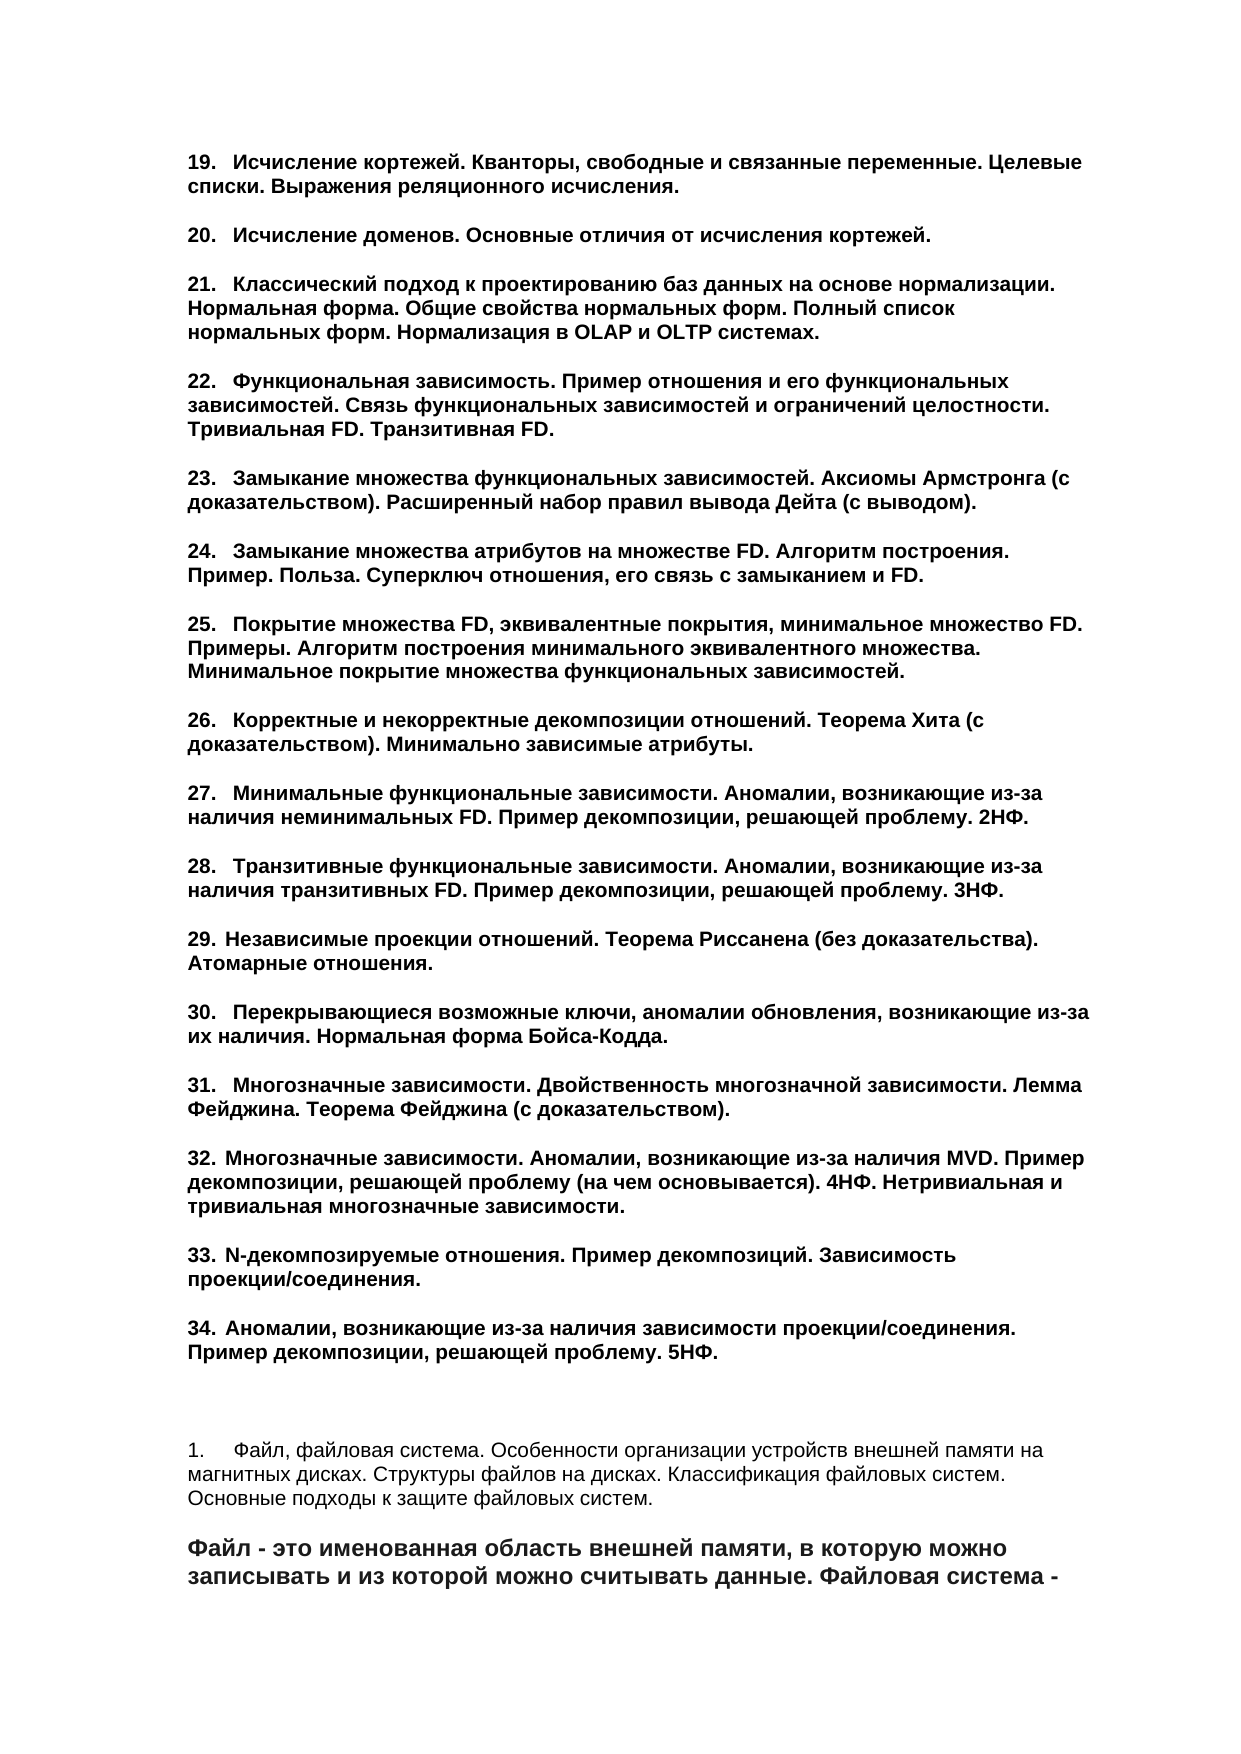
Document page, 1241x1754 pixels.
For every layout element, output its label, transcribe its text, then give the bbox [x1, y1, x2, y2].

text 24. Замыкание множества атрибутов на множестве FD. Алгоритм построения. Пример. Польза. Суперключ отношения, его связь с замыканием и FD. [187, 538, 1090, 586]
text 21. Классический подход к проектированию баз данных на основе нормализации. Нормальная форма. Общие свойства нормальных форм. Полный список нормальных форм. Нормализация в OLAP и OLTP системах. [187, 272, 1090, 344]
text 34. Аномалии, возникающие из-за наличия зависимости проекции/соединения. Пример декомпозиции, решающей проблему. 5НФ. [187, 1316, 1090, 1363]
text 33. N-декомпозируемые отношения. Пример декомпозиций. Зависимость проекции/соединения. [187, 1243, 1090, 1291]
text 27. Минимальные функциональные зависимости. Аномалии, возникающие из-за наличия неминимальных FD. Пример декомпозиции, решающей проблему. 2НФ. [187, 781, 1090, 829]
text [187, 1534, 1090, 1589]
text 31. Многозначные зависимости. Двойственность многозначной зависимости. Лемма Фейджина. Теорема Фейджина (с доказательством). [187, 1073, 1090, 1121]
title 1. Файл, файловая система. Особенности организации устройств внешней памяти на магнитных дисках. Структуры файлов на дисках. Классификация файловых систем. Основные подходы к защите файловых систем. [187, 1437, 1090, 1509]
text 26. Корректные и некорректные декомпозиции отношений. Теорема Хита (с доказательством). Минимально зависимые атрибуты. [187, 708, 1090, 756]
text 30. Перекрывающиеся возможные ключи, аномалии обновления, возникающие из-за их наличия. Нормальная форма Бойса-Кодда. [187, 1000, 1090, 1048]
text 28. Транзитивные функциональные зависимости. Аномалии, возникающие из-за наличия транзитивных FD. Пример декомпозиции, решающей проблему. 3НФ. [187, 854, 1090, 902]
text 32. Многозначные зависимости. Аномалии, возникающие из-за наличия MVD. Пример декомпозиции, решающей проблему (на чем основывается). 4НФ. Нетривиальная и тривиальная многозначные зависимости. [187, 1146, 1090, 1218]
text 20. Исчисление доменов. Основные отличия от исчисления кортежей. [187, 223, 1090, 247]
text 22. Функциональная зависимость. Пример отношения и его функциональных зависимостей. Связь функциональных зависимостей и ограничений целостности. Тривиальная FD. Транзитивная FD. [187, 369, 1090, 441]
text 23. Замыкание множества функциональных зависимостей. Аксиомы Армстронга (с доказательством). Расширенный набор правил вывода Дейта (с выводом). [187, 466, 1090, 513]
text 19. Исчисление кортежей. Кванторы, свободные и связанные переменные. Целевые списки. Выражения реляционного исчисления. [187, 150, 1090, 198]
text 29. Независимые проекции отношений. Теорема Риссанена (без доказательства). Атомарные отношения. [187, 927, 1090, 975]
text 25. Покрытие множества FD, эквивалентные покрытия, минимальное множество FD. Примеры. Алгоритм построения минимального эквивалентного множества. Минимальное покрытие множества функциональных зависимостей. [187, 611, 1090, 683]
